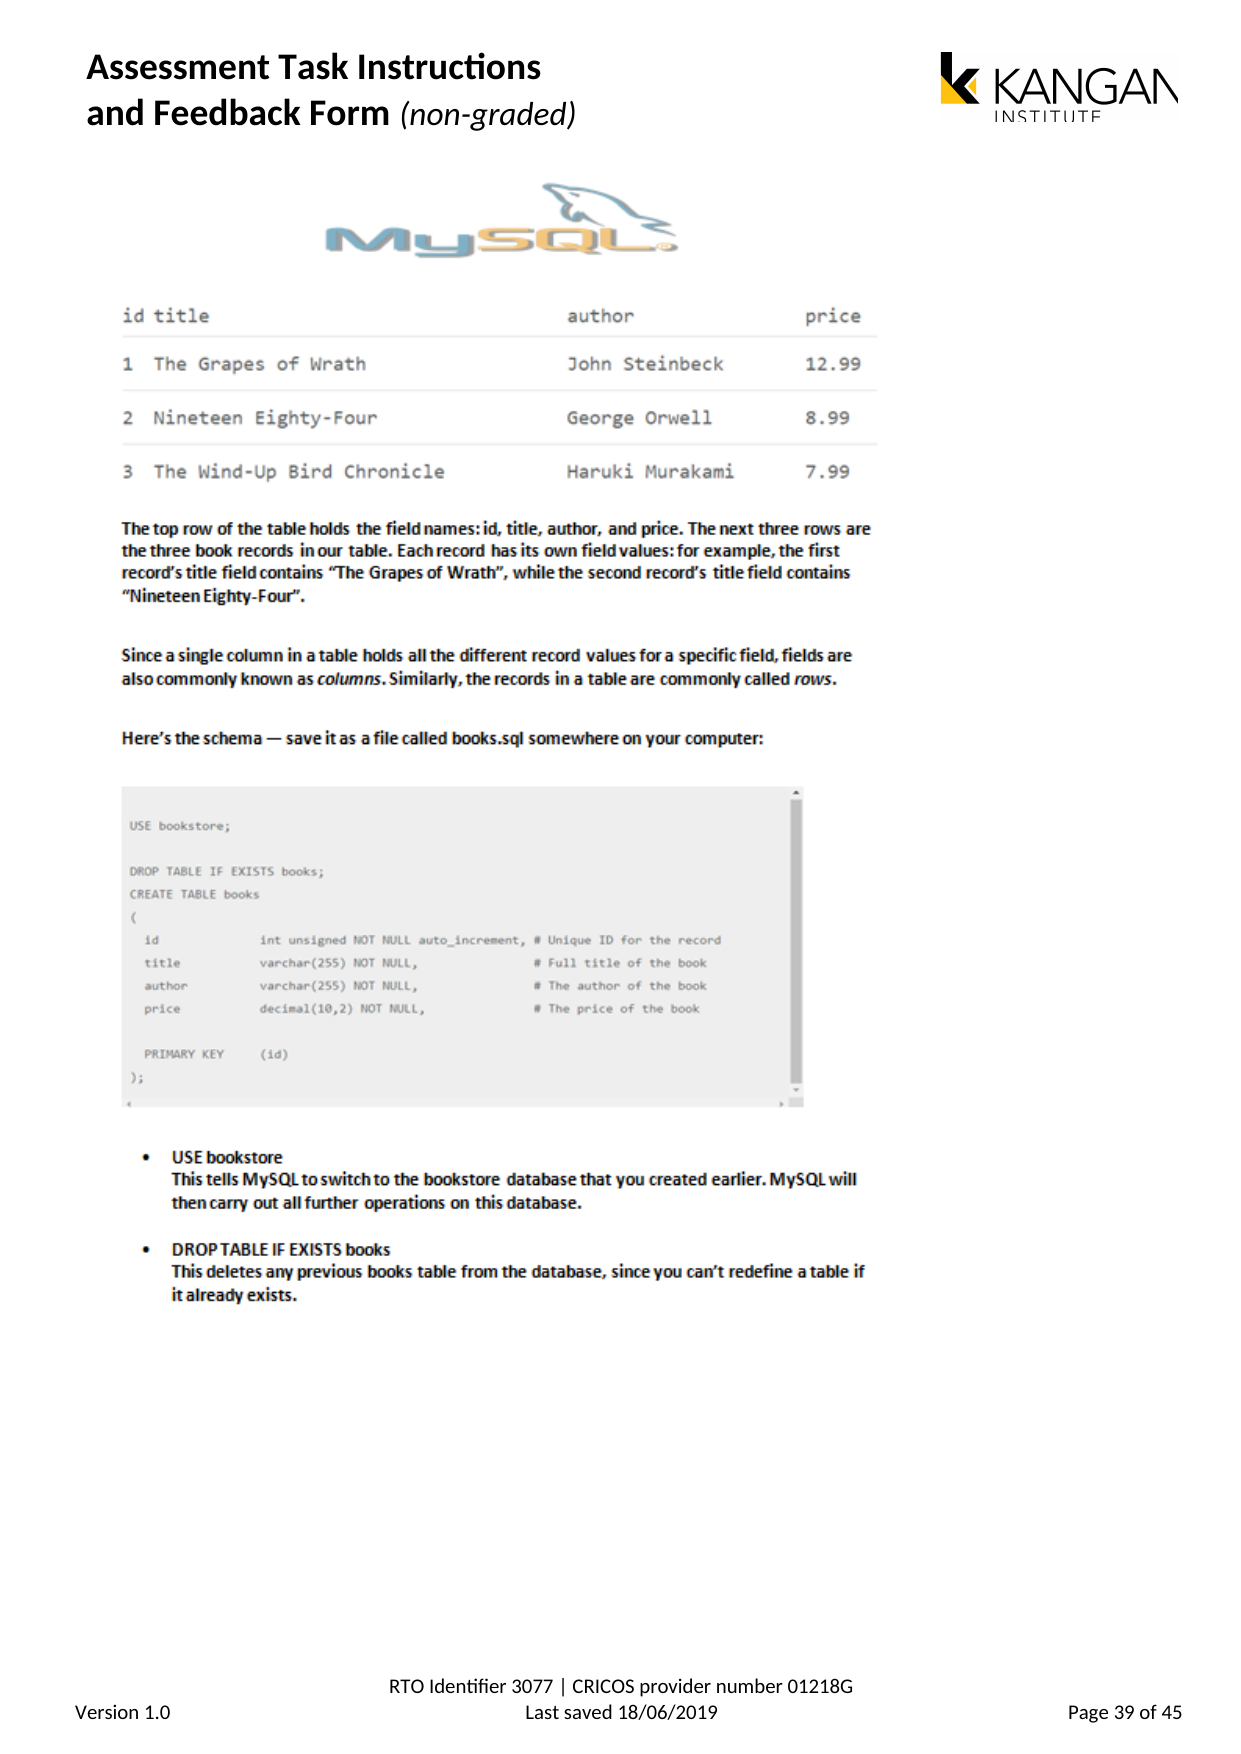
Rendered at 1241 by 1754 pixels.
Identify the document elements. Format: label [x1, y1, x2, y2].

picture [940, 52, 1178, 122]
picture [75, 155, 915, 1342]
